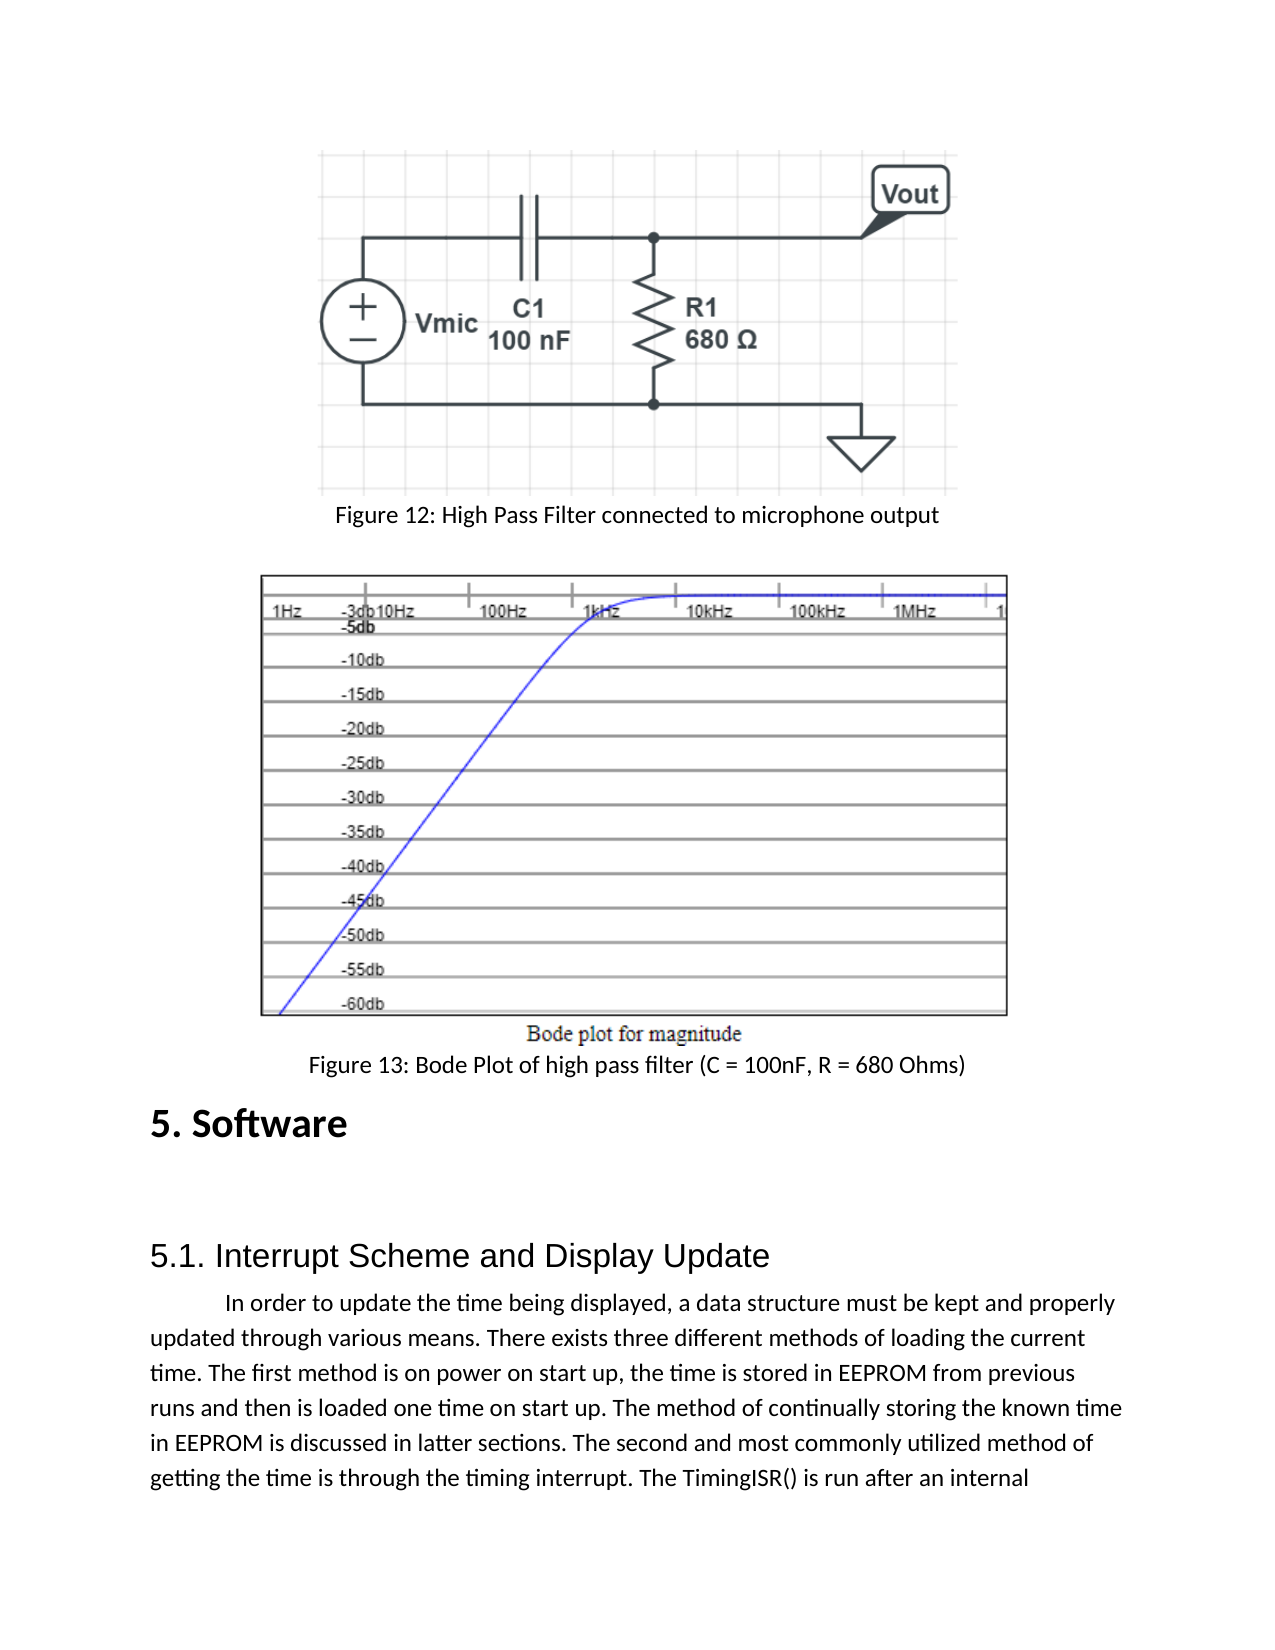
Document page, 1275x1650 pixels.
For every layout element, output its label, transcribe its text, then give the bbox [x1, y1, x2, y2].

subtitle 5. Software [150, 1097, 1125, 1148]
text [150, 1287, 1125, 1493]
text Figure 12: High Pass Filter connected to microphone output [150, 499, 1125, 530]
subtitle 5.1. Interrupt Scheme and Display Update [150, 1236, 1125, 1275]
text Figure 13: Bode Plot of high pass filter (C = 100nF, R = 680 Ohms) [150, 1050, 1125, 1080]
picture [253, 569, 1022, 1046]
picture [317, 150, 958, 496]
